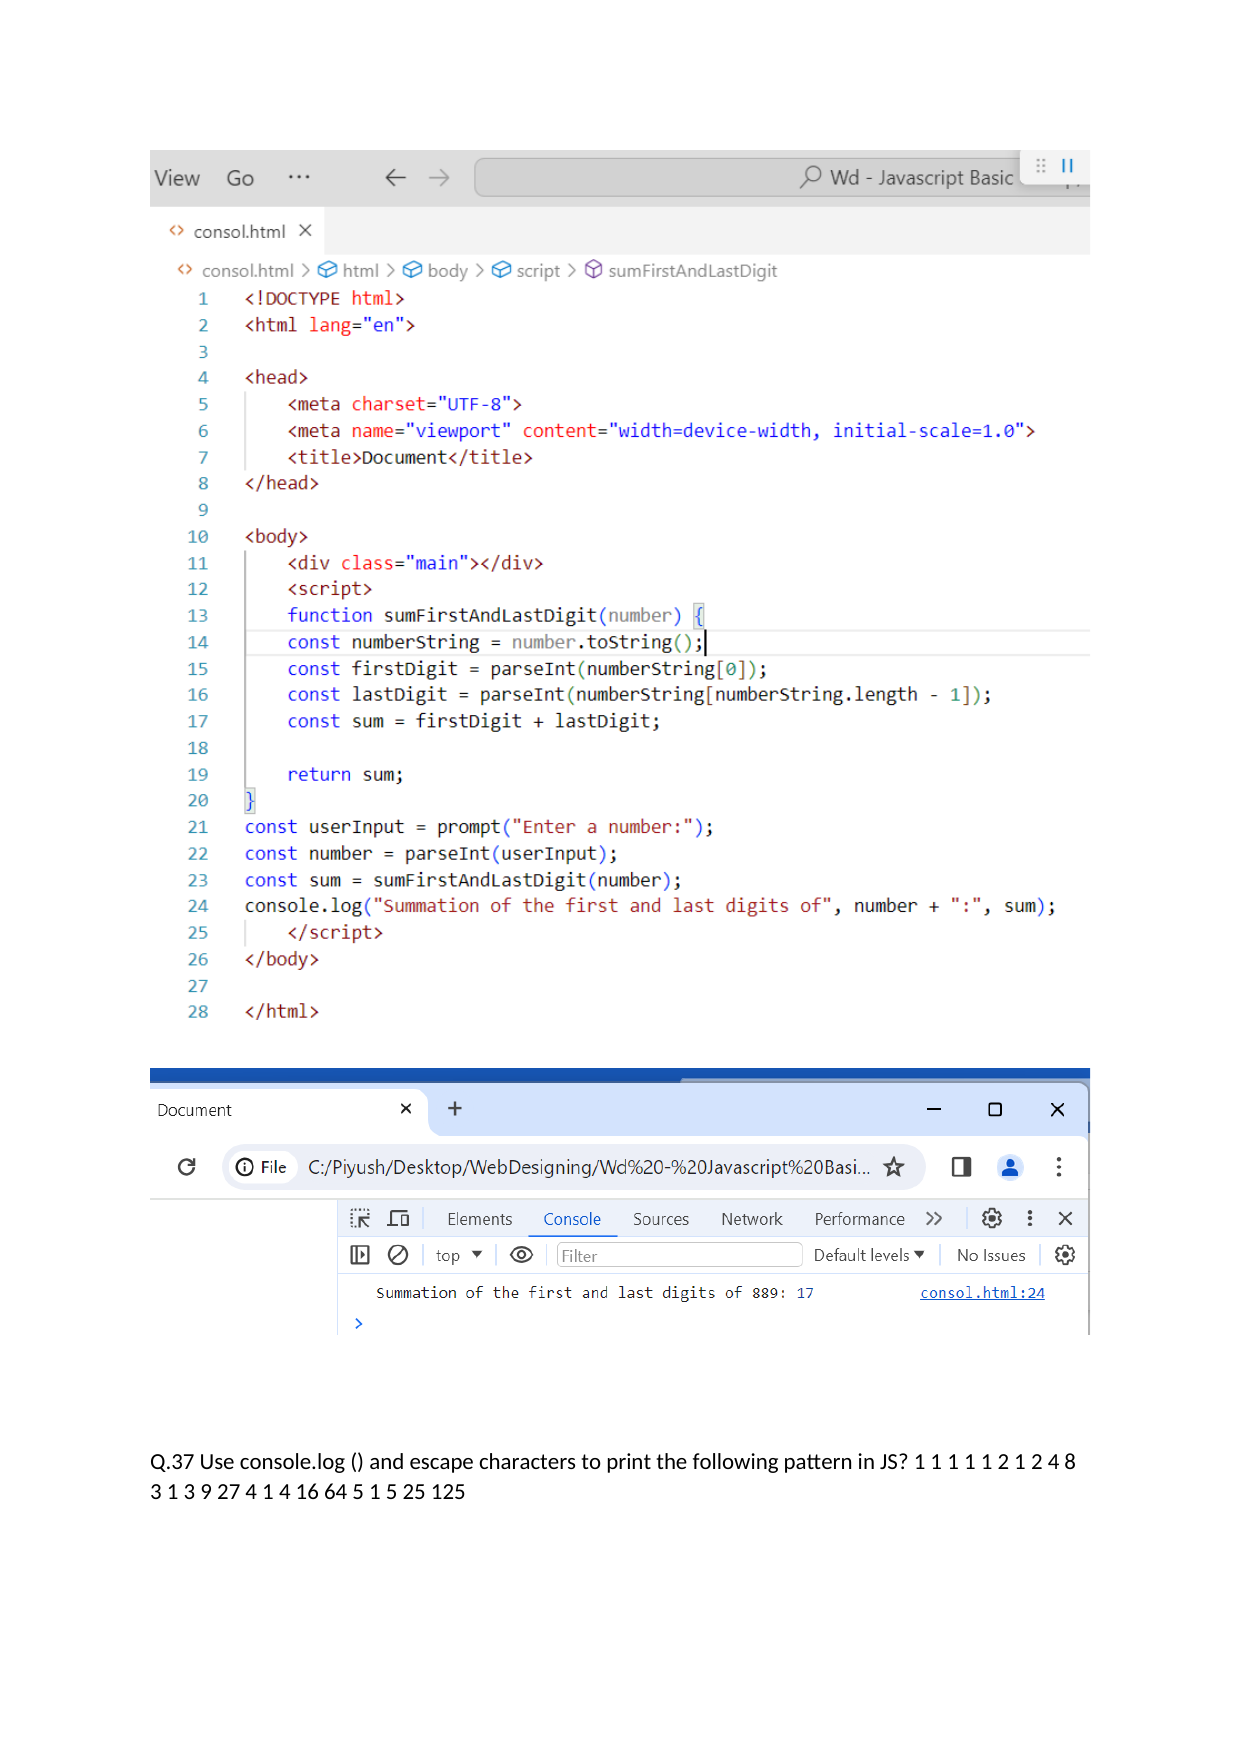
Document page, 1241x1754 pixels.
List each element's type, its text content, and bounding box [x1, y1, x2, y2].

picture [150, 1068, 1091, 1335]
picture [150, 150, 1091, 1050]
text Q.37 Use console.log () and escape characters to print the following pattern in JS? 1 1 1 1 1 2 1 2 4 8 3 1 3 9 27 4 1 4 16 64 5 1 5 25 125 [150, 1447, 1090, 1505]
